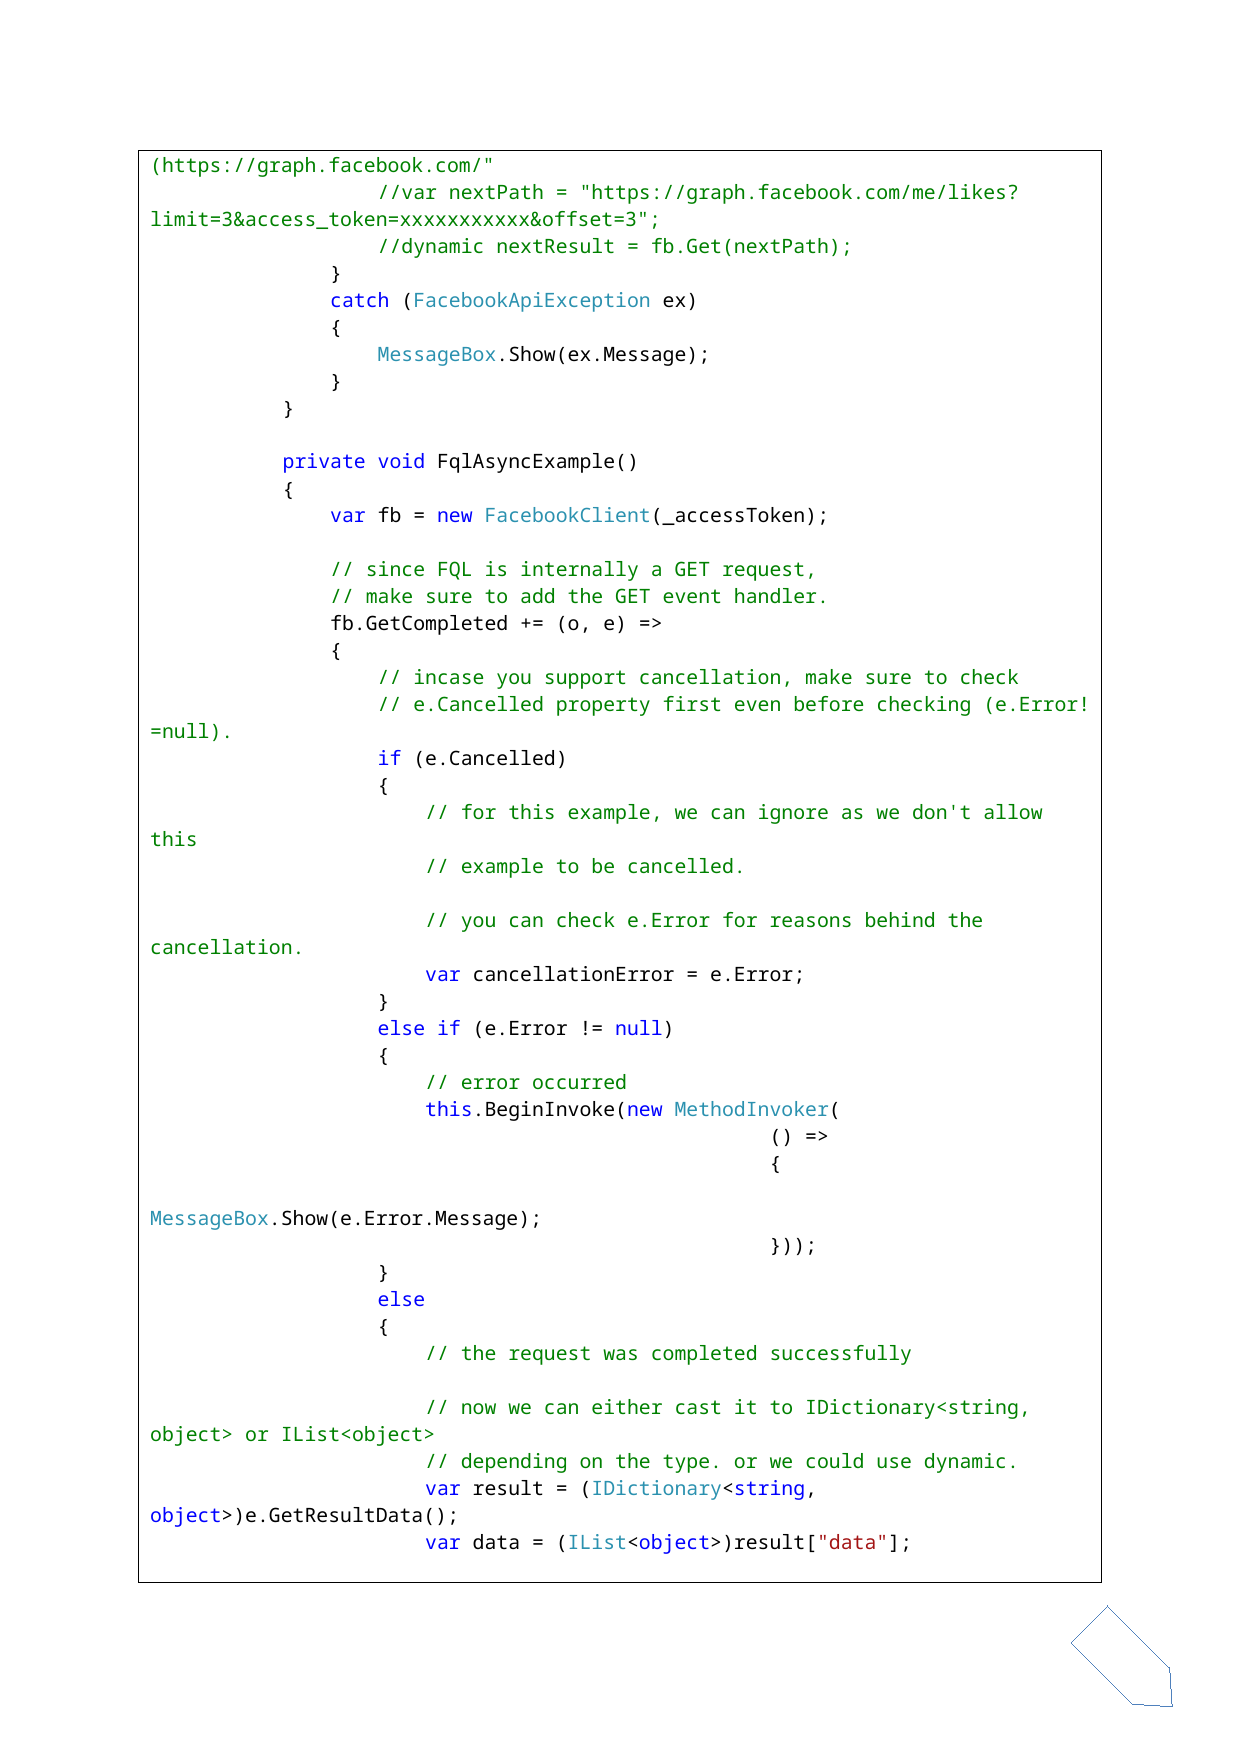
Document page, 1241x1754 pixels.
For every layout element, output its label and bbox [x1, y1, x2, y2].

table_cell [139, 151, 1101, 1582]
